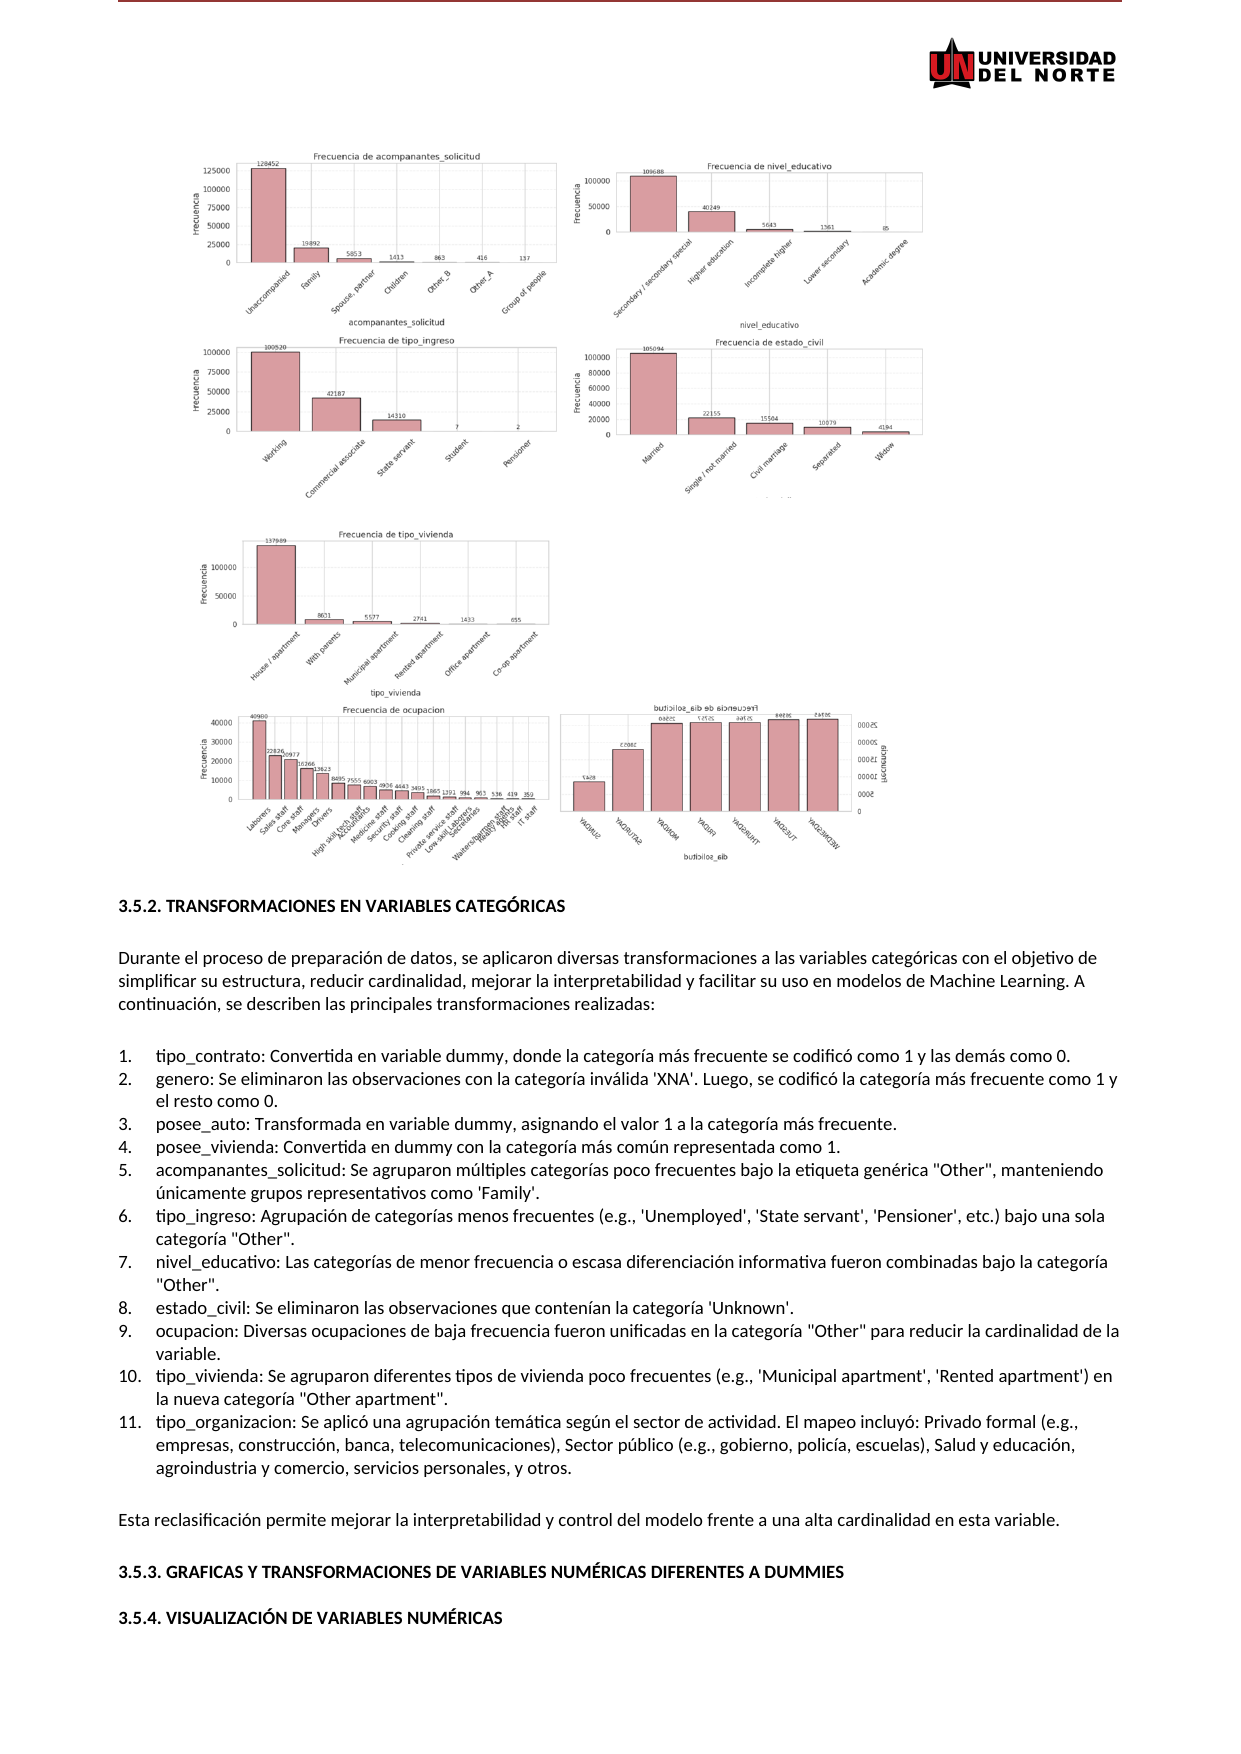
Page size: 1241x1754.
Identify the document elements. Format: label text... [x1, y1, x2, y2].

list tipo_contrato: Convertida en variable dummy, donde la categoría más frecuente se codificó como 1 y las demás como 0. [118, 1044, 1122, 1067]
subtitle TRANSFORMACIONES EN VARIABLES CATEGÓRICAS [0, 894, 1122, 917]
list genero: Se eliminaron las observaciones con la categoría inválida 'XNA'. Luego, se codificó la categoría más frecuente como 1 y el resto como 0. [118, 1067, 1122, 1112]
text Esta reclasificación permite mejorar la interpretabilidad y control del modelo frente a una alta cardinalidad en esta variable. [118, 1508, 1122, 1531]
list estado_civil: Se eliminaron las observaciones que contenían la categoría 'Unknown'. [118, 1296, 1122, 1319]
list tipo_ingreso: Agrupación de categorías menos frecuentes (e.g., 'Unemployed', 'State servant', 'Pensioner', etc.) bajo una sola categoría "Other". [118, 1204, 1122, 1250]
list nivel_educativo: Las categorías de menor frecuencia o escasa diferenciación informativa fueron combinadas bajo la categoría "Other". [118, 1250, 1122, 1296]
subtitle VISUALIZACIÓN DE VARIABLES NUMÉRICAS [0, 1606, 1122, 1629]
list posee_auto: Transformada en variable dummy, asignando el valor 1 a la categoría más frecuente. [118, 1112, 1122, 1135]
picture [922, 30, 1123, 96]
subtitle GRAFICAS Y TRANSFORMACIONES DE VARIABLES NUMÉRICAS DIFERENTES A DUMMIES [0, 1560, 1122, 1583]
picture [193, 526, 895, 865]
list acompanantes_solicitud: Se agruparon múltiples categorías poco frecuentes bajo la etiqueta genérica "Other", manteniendo únicamente grupos representativos como 'Family'. [118, 1158, 1122, 1204]
list tipo_organizacion: Se aplicó una agrupación temática según el sector de actividad. El mapeo incluyó: Privado formal (e.g., empresas, construcción, banca, telecomunicaciones), Sector público (e.g., gobierno, policía, escuelas), Salud y educación, agroindustria y comercio, servicios personales, y otros. [118, 1410, 1122, 1479]
list tipo_vivienda: Se agruparon diferentes tipos de vivienda poco frecuentes (e.g., 'Municipal apartment', 'Rented apartment') en la nueva categoría "Other apartment". [118, 1364, 1122, 1410]
picture [193, 149, 929, 498]
text Durante el proceso de preparación de datos, se aplicaron diversas transformaciones a las variables categóricas con el objetivo de simplificar su estructura, reducir cardinalidad, mejorar la interpretabilidad y facilitar su uso en modelos de Machine Learning. A continuación, se describen las principales transformaciones realizadas: [118, 946, 1122, 1014]
list posee_vivienda: Convertida en dummy con la categoría más común representada como 1. [118, 1135, 1122, 1158]
list ocupacion: Diversas ocupaciones de baja frecuencia fueron unificadas en la categoría "Other" para reducir la cardinalidad de la variable. [118, 1319, 1122, 1364]
